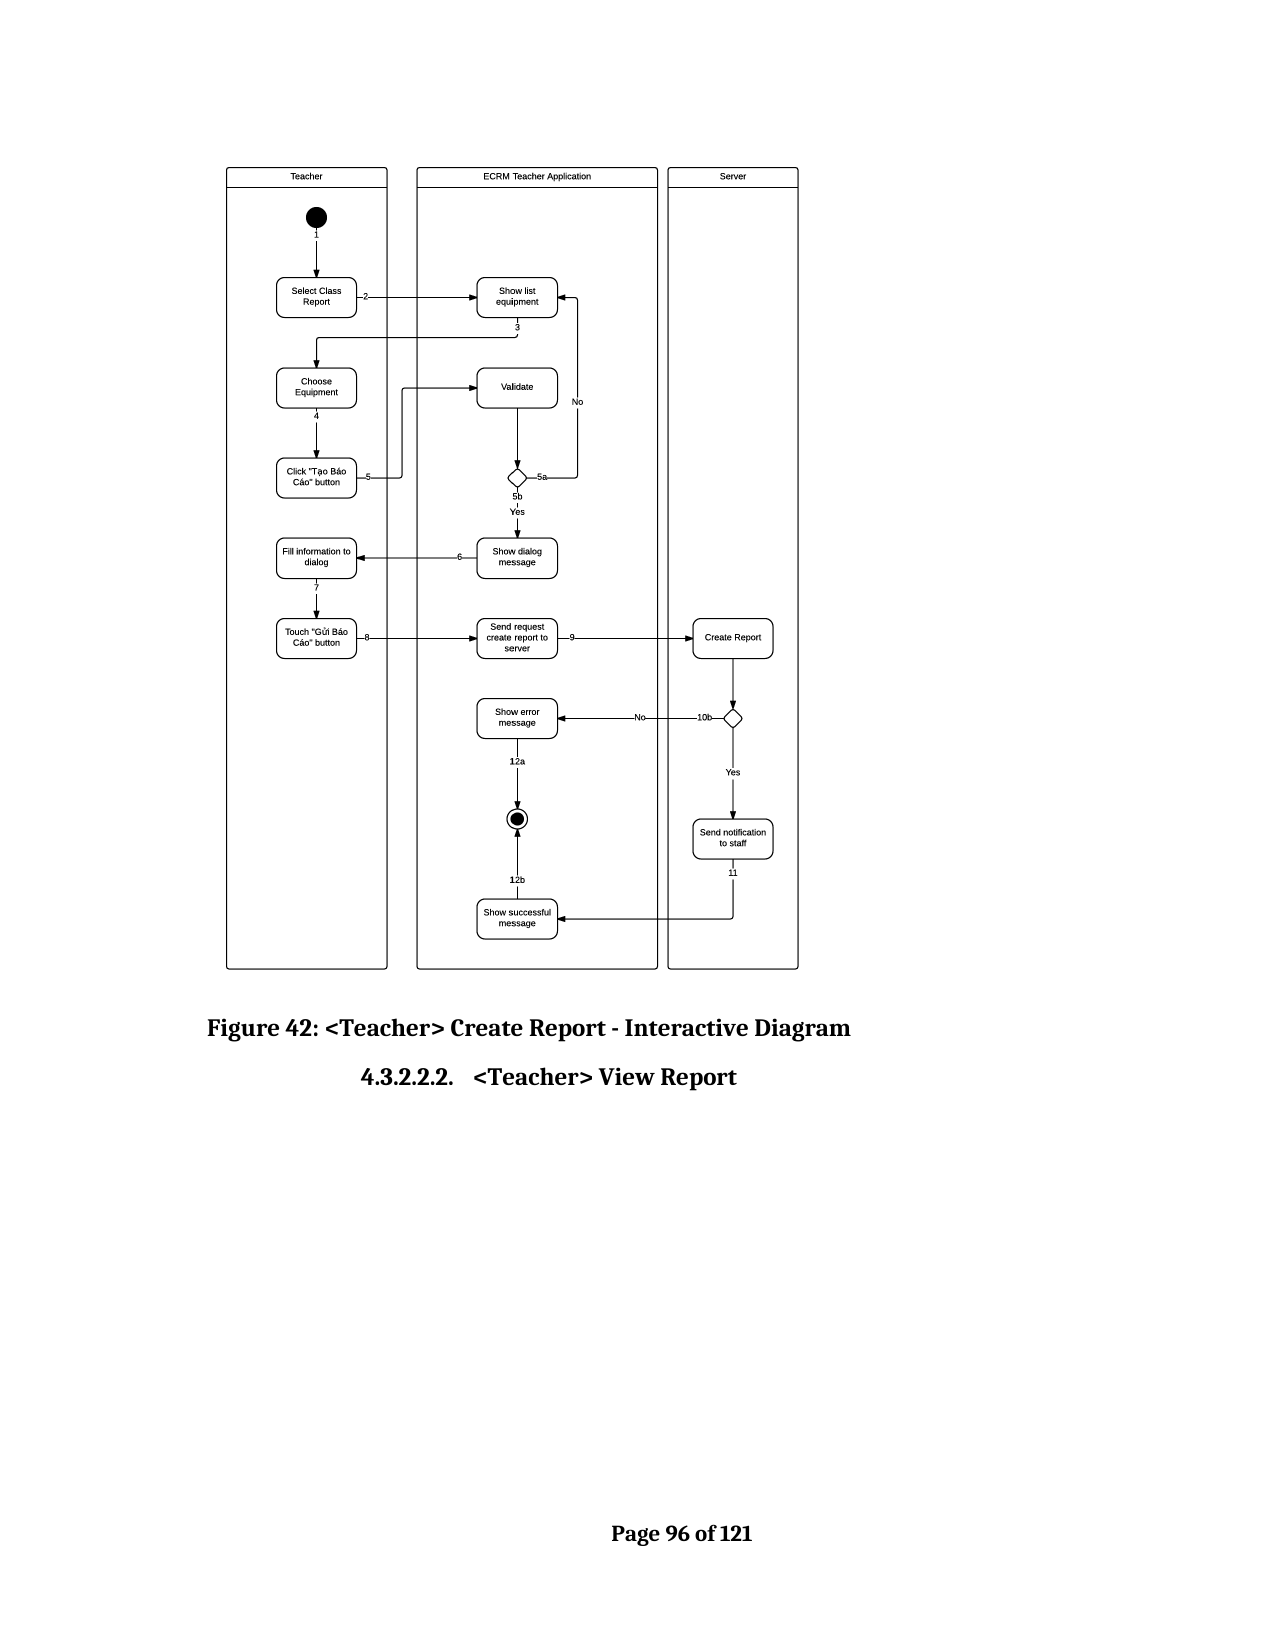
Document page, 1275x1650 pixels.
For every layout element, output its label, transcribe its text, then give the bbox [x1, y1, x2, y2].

list <Teacher> View Report [454, 1063, 1157, 1092]
picture [206, 147, 818, 989]
